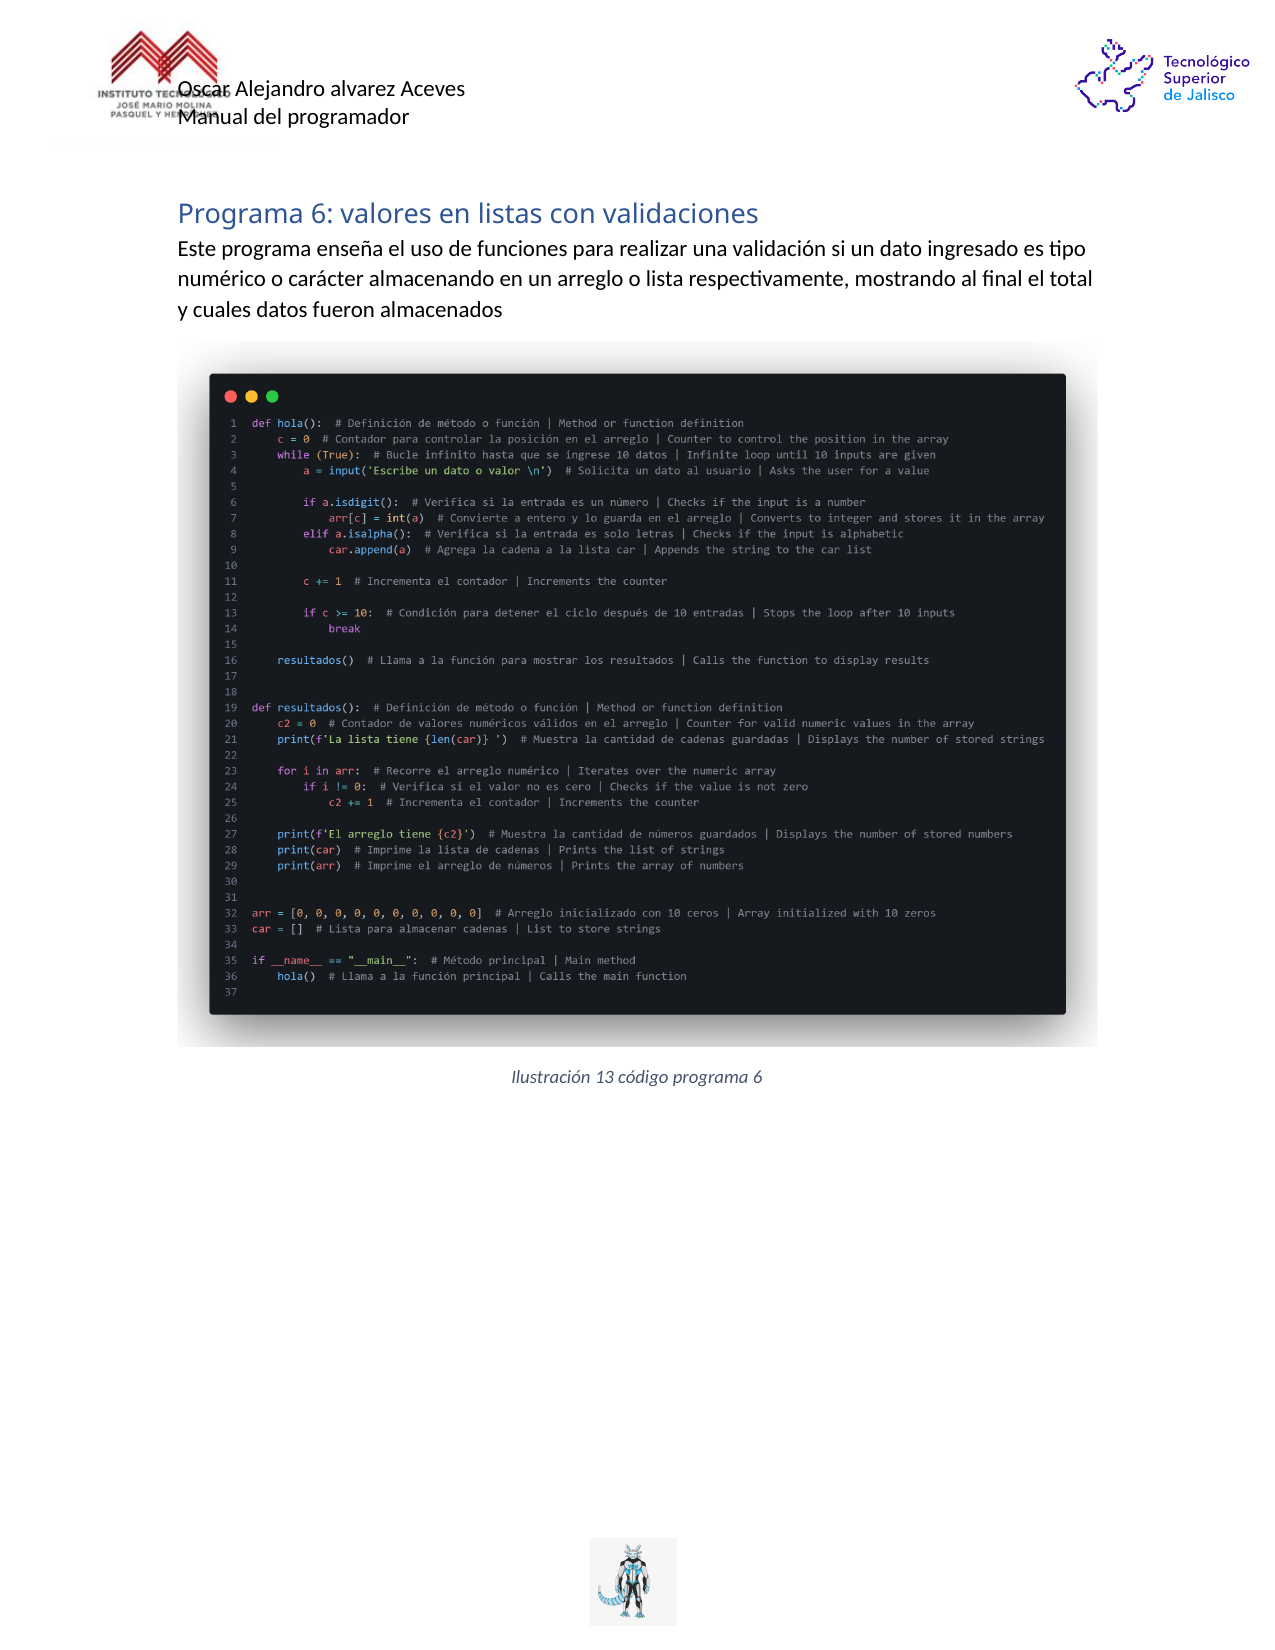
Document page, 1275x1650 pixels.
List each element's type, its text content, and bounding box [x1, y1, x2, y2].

text Este programa enseña el uso de funciones para realizar una validación si un dato ingresado es tipo numérico o carácter almacenando en un arreglo o lista respectivamente, mostrando al final el total y cuales datos fueron almacenados [177, 234, 1098, 323]
subtitle Programa 6: valores en listas con validaciones [177, 194, 1098, 231]
picture [1066, 32, 1258, 117]
picture [55, 3, 274, 145]
picture [177, 341, 1098, 1047]
